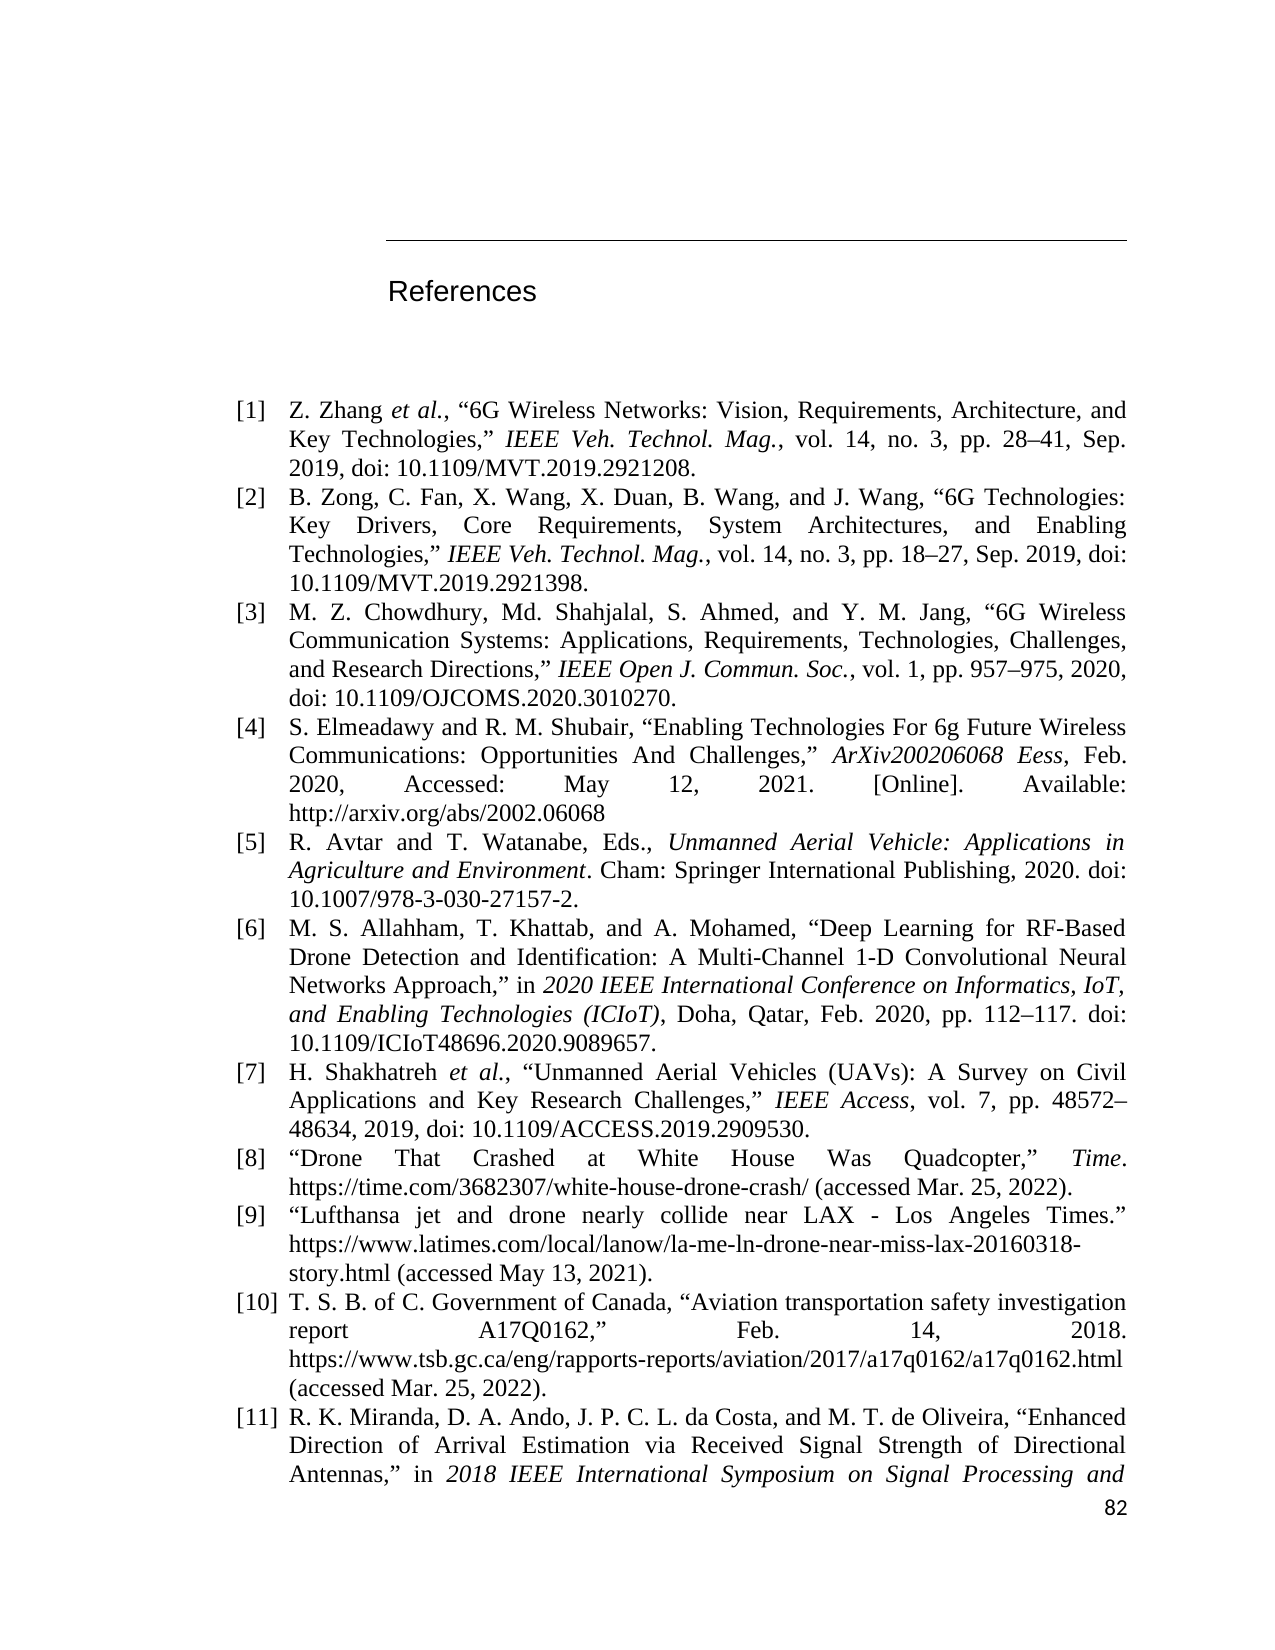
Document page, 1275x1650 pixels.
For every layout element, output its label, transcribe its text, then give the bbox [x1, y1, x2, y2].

text [5] R. Avtar and T. Watanabe, Eds., Unmanned Aerial Vehicle: Applications in Agriculture and Environment. Cham: Springer International Publishing, 2020. doi: 10.1007/978-3-030-27157-2. [236, 827, 1127, 913]
text [10] T. S. B. of C. Government of Canada, “Aviation transportation safety investigation report A17Q0162,” Feb. 14, 2018. https://www.tsb.gc.ca/eng/rapports-reports/aviation/2017/a17q0162/a17q0162.html (accessed Mar. 25, 2022). [236, 1287, 1127, 1402]
subtitle References [386, 241, 1127, 308]
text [236, 1402, 1127, 1488]
text [2] B. Zong, C. Fan, X. Wang, X. Duan, B. Wang, and J. Wang, “6G Technologies: Key Drivers, Core Requirements, System Architectures, and Enabling Technologies,” IEEE Veh. Technol. Mag., vol. 14, no. 3, pp. 18–27, Sep. 2019, doi: 10.1109/MVT.2019.2921398. [236, 482, 1127, 597]
text [4] S. Elmeadawy and R. M. Shubair, “Enabling Technologies For 6g Future Wireless Communications: Opportunities And Challenges,” ArXiv200206068 Eess, Feb. 2020, Accessed: May 12, 2021. [Online]. Available: http://arxiv.org/abs/2002.06068 [236, 712, 1127, 827]
text [8] “Drone That Crashed at White House Was Quadcopter,” Time. https://time.com/3682307/white-house-drone-crash/ (accessed Mar. 25, 2022). [236, 1143, 1127, 1201]
text [1] Z. Zhang et al., “6G Wireless Networks: Vision, Requirements, Architecture, and Key Technologies,” IEEE Veh. Technol. Mag., vol. 14, no. 3, pp. 28–41, Sep. 2019, doi: 10.1109/MVT.2019.2921208. [236, 396, 1127, 482]
text [7] H. Shakhatreh et al., “Unmanned Aerial Vehicles (UAVs): A Survey on Civil Applications and Key Research Challenges,” IEEE Access, vol. 7, pp. 48572–48634, 2019, doi: 10.1109/ACCESS.2019.2909530. [236, 1057, 1127, 1143]
text [9] “Lufthansa jet and drone nearly collide near LAX - Los Angeles Times.” https://www.latimes.com/local/lanow/la-me-ln-drone-near-miss-lax-20160318-story.html (accessed May 13, 2021). [236, 1201, 1127, 1287]
text [3] M. Z. Chowdhury, Md. Shahjalal, S. Ahmed, and Y. M. Jang, “6G Wireless Communication Systems: Applications, Requirements, Technologies, Challenges, and Research Directions,” IEEE Open J. Commun. Soc., vol. 1, pp. 957–975, 2020, doi: 10.1109/OJCOMS.2020.3010270. [236, 597, 1127, 712]
text [6] M. S. Allahham, T. Khattab, and A. Mohamed, “Deep Learning for RF-Based Drone Detection and Identification: A Multi-Channel 1-D Convolutional Neural Networks Approach,” in 2020 IEEE International Conference on Informatics, IoT, and Enabling Technologies (ICIoT), Doha, Qatar, Feb. 2020, pp. 112–117. doi: 10.1109/ICIoT48696.2020.9089657. [236, 913, 1127, 1057]
